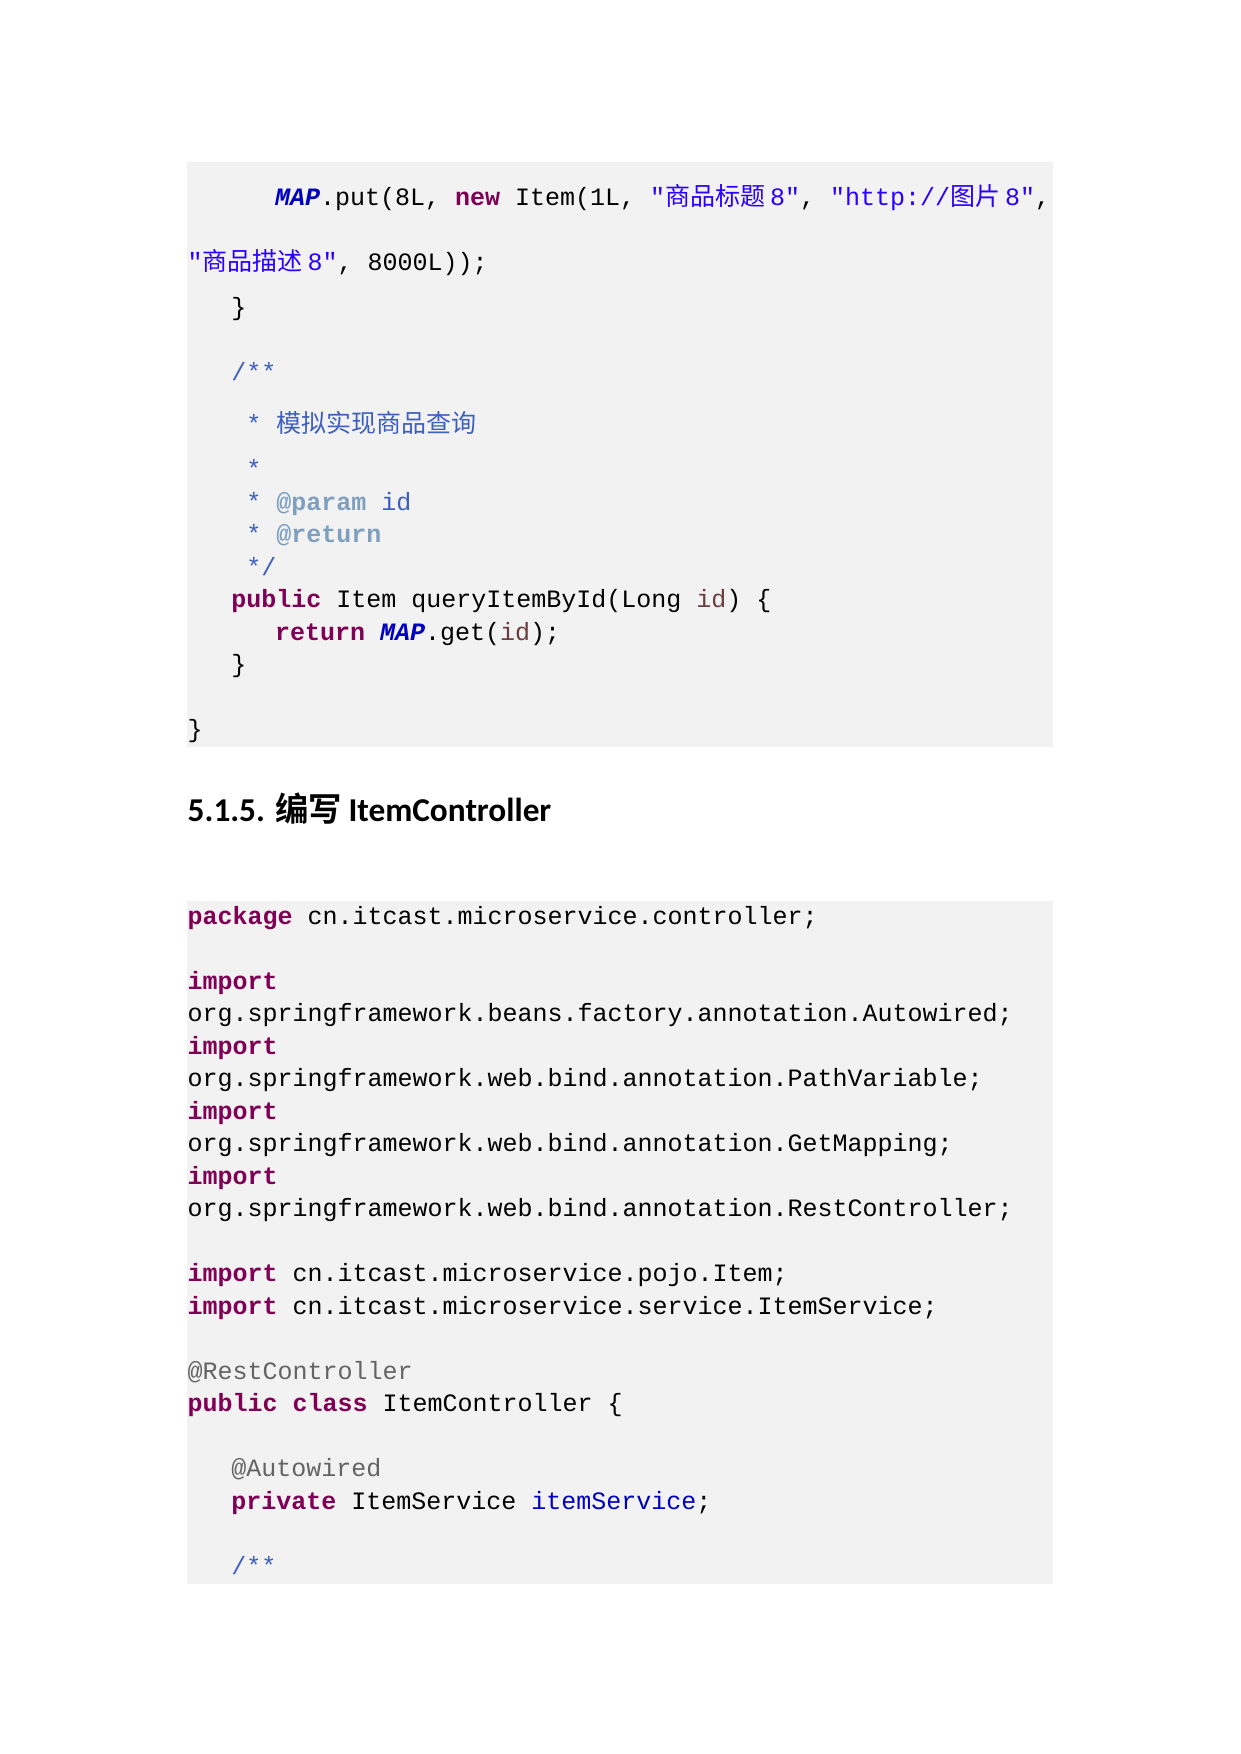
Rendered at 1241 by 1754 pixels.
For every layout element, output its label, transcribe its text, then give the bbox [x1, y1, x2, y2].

text import cn.itcast.microservice.service.ItemService; [187, 1291, 1053, 1324]
text * [187, 454, 1053, 487]
text /** [187, 357, 1053, 389]
text return MAP.get(id); [187, 617, 1053, 649]
text @RestController [187, 1356, 1053, 1389]
text package cn.itcast.microservice.controller; [187, 901, 1053, 934]
text private ItemService itemService; [187, 1486, 1053, 1519]
text import org.springframework.web.bind.annotation.RestController; [187, 1161, 1053, 1226]
text } [187, 292, 1053, 324]
text import org.springframework.beans.factory.annotation.Autowired; [187, 966, 1053, 1031]
text * 模拟实现商品查询 [187, 389, 1053, 454]
text * @return [187, 519, 1053, 552]
text import org.springframework.web.bind.annotation.PathVariable; [187, 1031, 1053, 1096]
text } [187, 649, 1053, 682]
text public class ItemController { [187, 1389, 1053, 1421]
text * @param id [187, 487, 1053, 519]
text */ [187, 552, 1053, 584]
text import cn.itcast.microservice.pojo.Item; [187, 1259, 1053, 1291]
subtitle 编写ItemController [187, 774, 1053, 839]
text @Autowired [187, 1454, 1053, 1486]
text MAP.put(8L, new Item(1L, "商品标题8", "http://图片8", "商品描述8", 8000L)); [187, 162, 1053, 292]
text public Item queryItemById(Long id) { [187, 584, 1053, 617]
text import org.springframework.web.bind.annotation.GetMapping; [187, 1096, 1053, 1161]
text } [187, 714, 1053, 747]
text /** [187, 1551, 1053, 1584]
